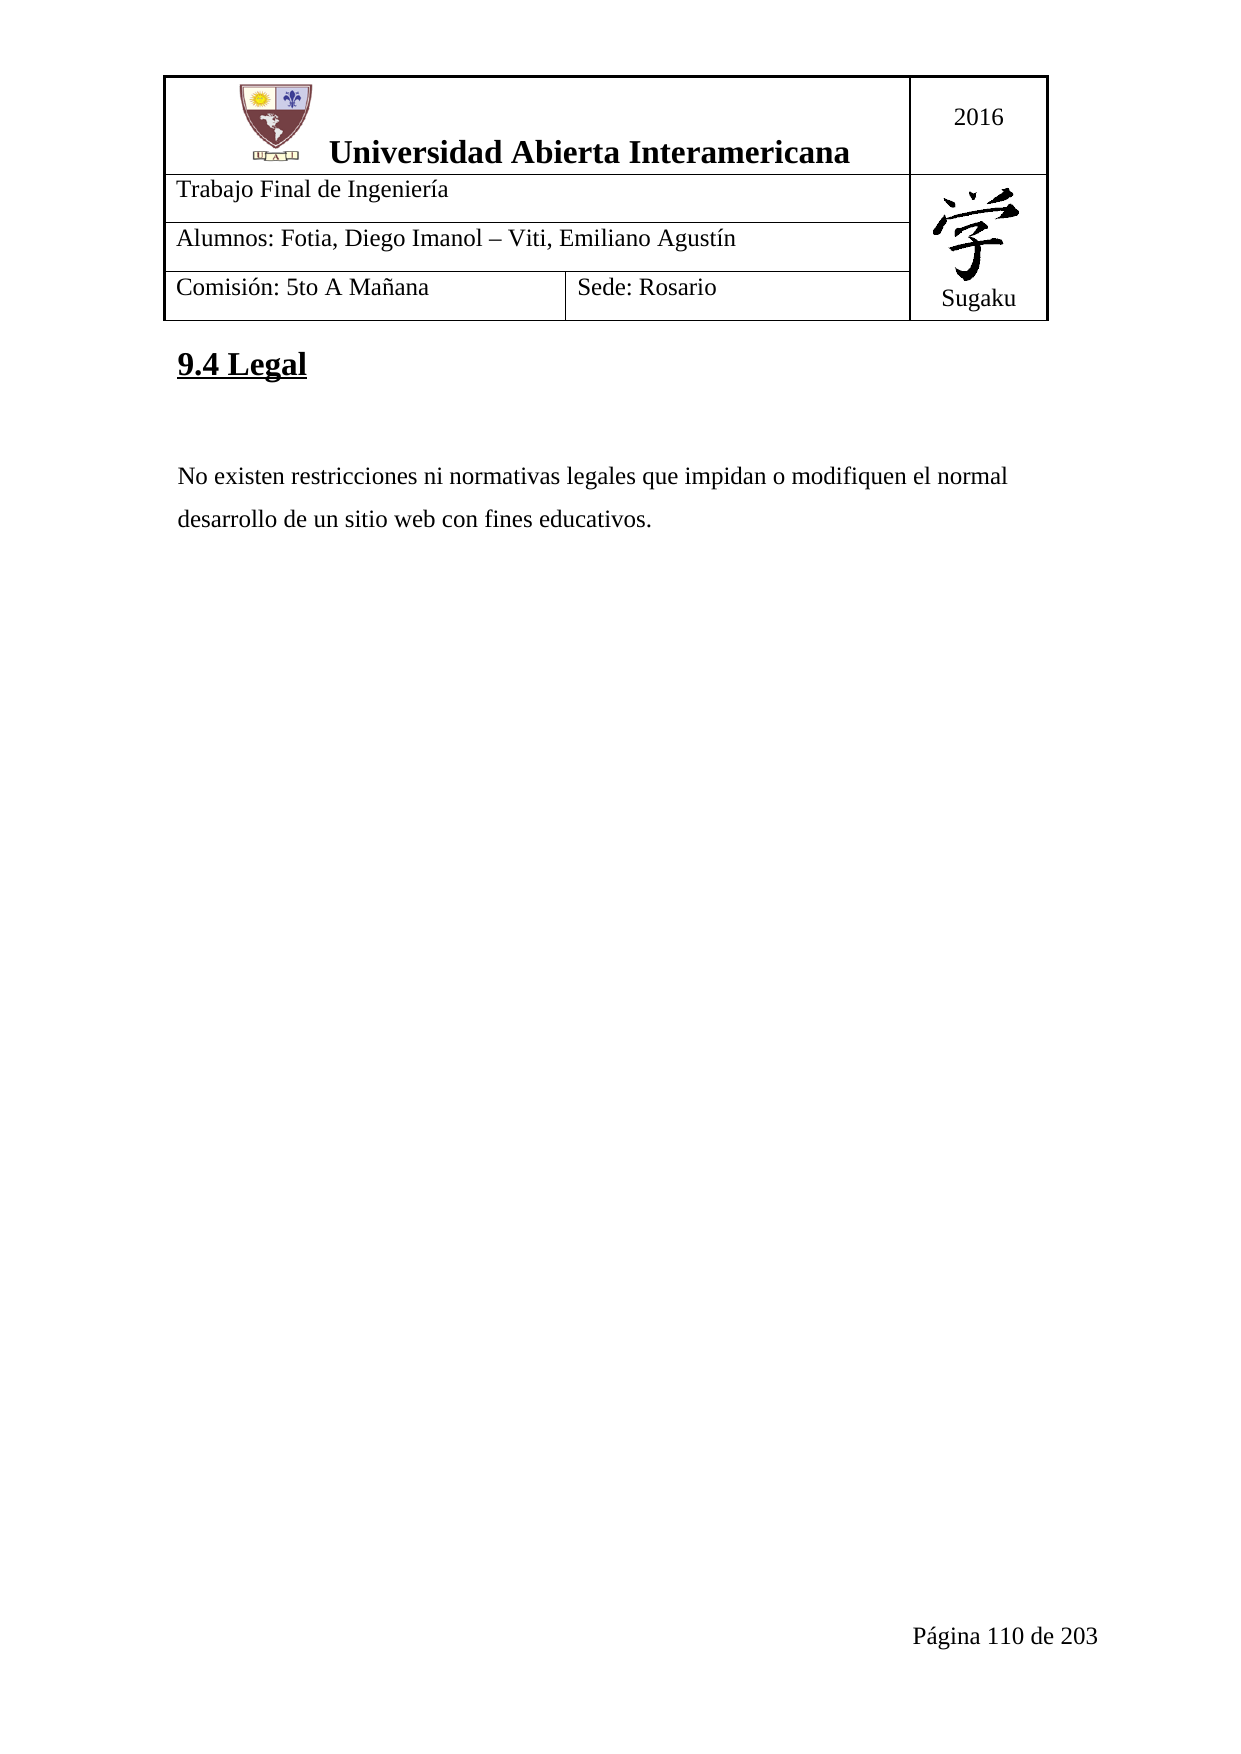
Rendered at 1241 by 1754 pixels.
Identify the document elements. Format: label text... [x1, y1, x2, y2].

text No existen restricciones ni normativas legales que impidan o modifiquen el normal desarrollo de un sitio web con fines educativos. [177, 461, 1063, 533]
picture [927, 181, 1030, 284]
picture [223, 78, 329, 164]
subtitle 9.4 Legal [177, 152, 1063, 382]
